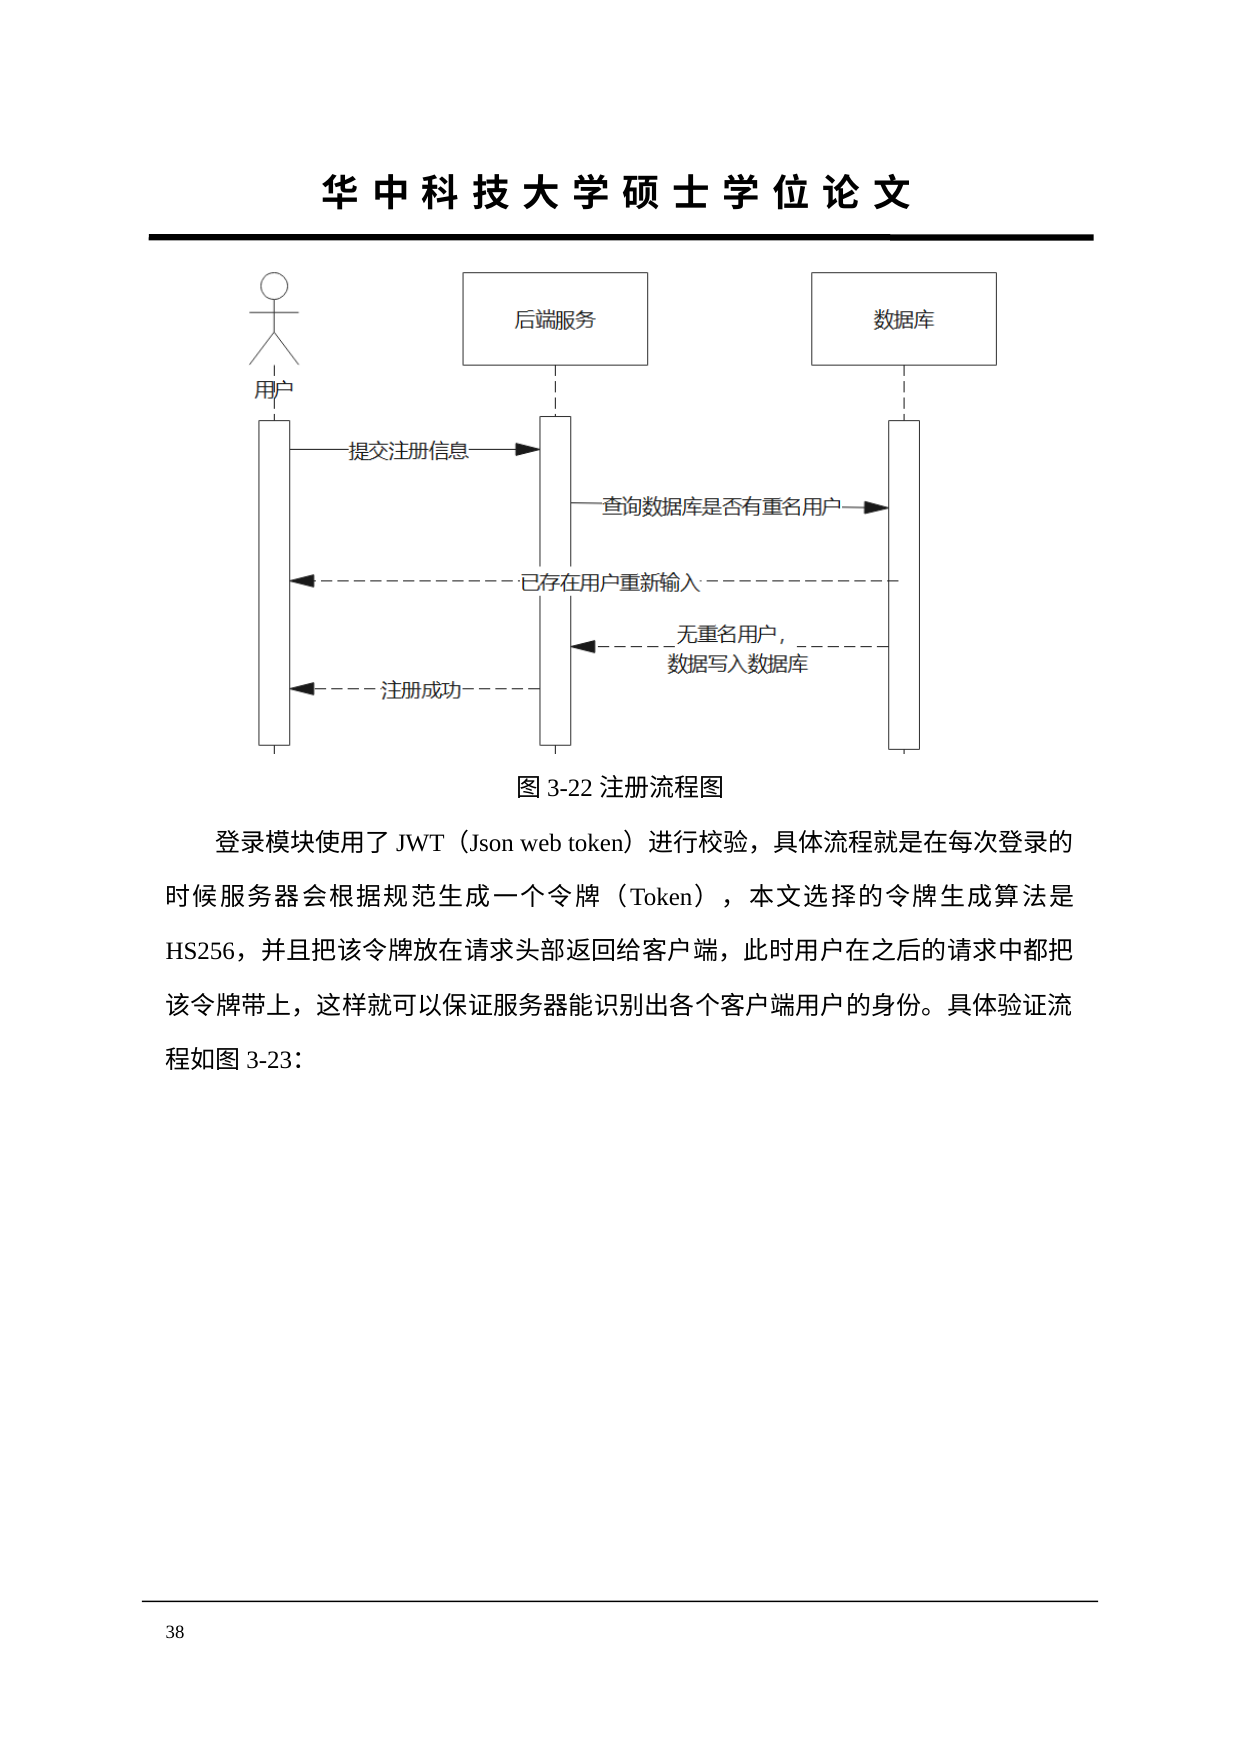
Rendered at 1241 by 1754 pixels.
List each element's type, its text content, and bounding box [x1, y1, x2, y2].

picture [241, 265, 999, 754]
